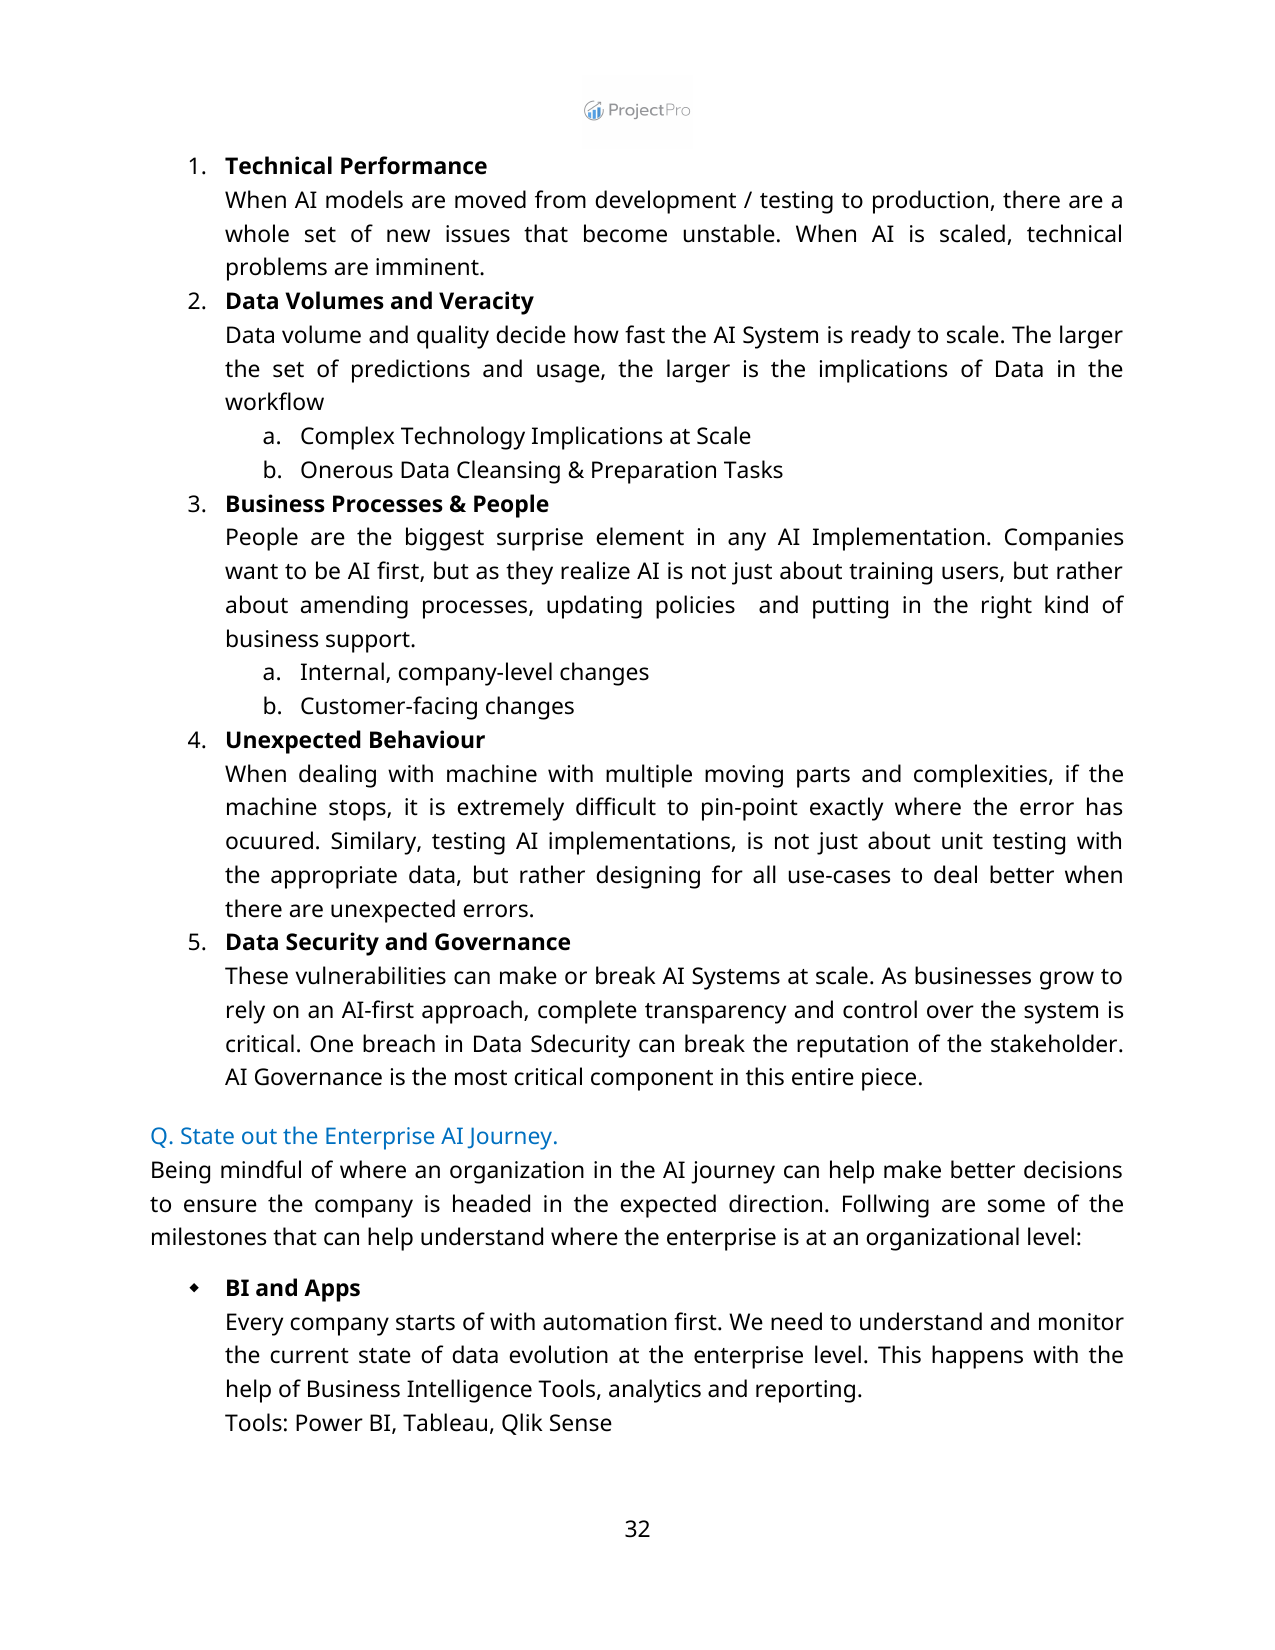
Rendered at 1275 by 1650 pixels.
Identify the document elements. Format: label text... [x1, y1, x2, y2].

list Onerous Data Cleansing & Preparation Tasks [262, 454, 1125, 485]
list Business Processes & People People are the biggest surprise element in any AI Implementation. Companies want to be AI first, but as they realize AI is not just about training users, but rather about amending processes, updating policies and putting in the right kind of business support. [187, 487, 1125, 654]
list Unexpected Behaviour When dealing with machine with multiple moving parts and complexities, if the machine stops, it is extremely difficult to pin-point exactly where the error has ocuured. Similary, testing AI implementations, is not just about unit testing with the appropriate data, but rather designing for all use-cases to deal better when there are unexpected errors. [187, 724, 1125, 924]
picture [582, 75, 693, 149]
list Customer-facing changes [262, 690, 1125, 721]
subtitle Q. State out the Enterprise AI Journey. [150, 1120, 1125, 1151]
list Complex Technology Implications at Scale [262, 420, 1125, 451]
text Being mindful of where an organization in the AI journey can help make better decisions to ensure the company is headed in the expected direction. Follwing are some of the milestones that can help understand where the enterprise is at an organizational level: [150, 1154, 1125, 1252]
list BI and Apps Every company starts of with automation first. We need to understand and monitor the current state of data evolution at the enterprise level. This happens with the help of Business Intelligence Tools, analytics and reporting. Tools: Power BI, Tableau, Qlik Sense [187, 1272, 1125, 1438]
list Data Volumes and Veracity Data volume and quality decide how fast the AI System is ready to scale. The larger the set of predictions and usage, the larger is the implications of Data in the workflow [187, 285, 1125, 417]
list Internal, company-level changes [262, 656, 1125, 687]
list Data Security and Governance These vulnerabilities can make or break AI Systems at scale. As businesses grow to rely on an AI-first approach, complete transparency and control over the system is critical. One breach in Data Sdecurity can break the reputation of the stakeholder. AI Governance is the most critical component in this entire piece. [187, 926, 1125, 1092]
list Technical Performance When AI models are moved from development / testing to production, there are a whole set of new issues that become unstable. When AI is scaled, technical problems are imminent. [187, 150, 1125, 282]
